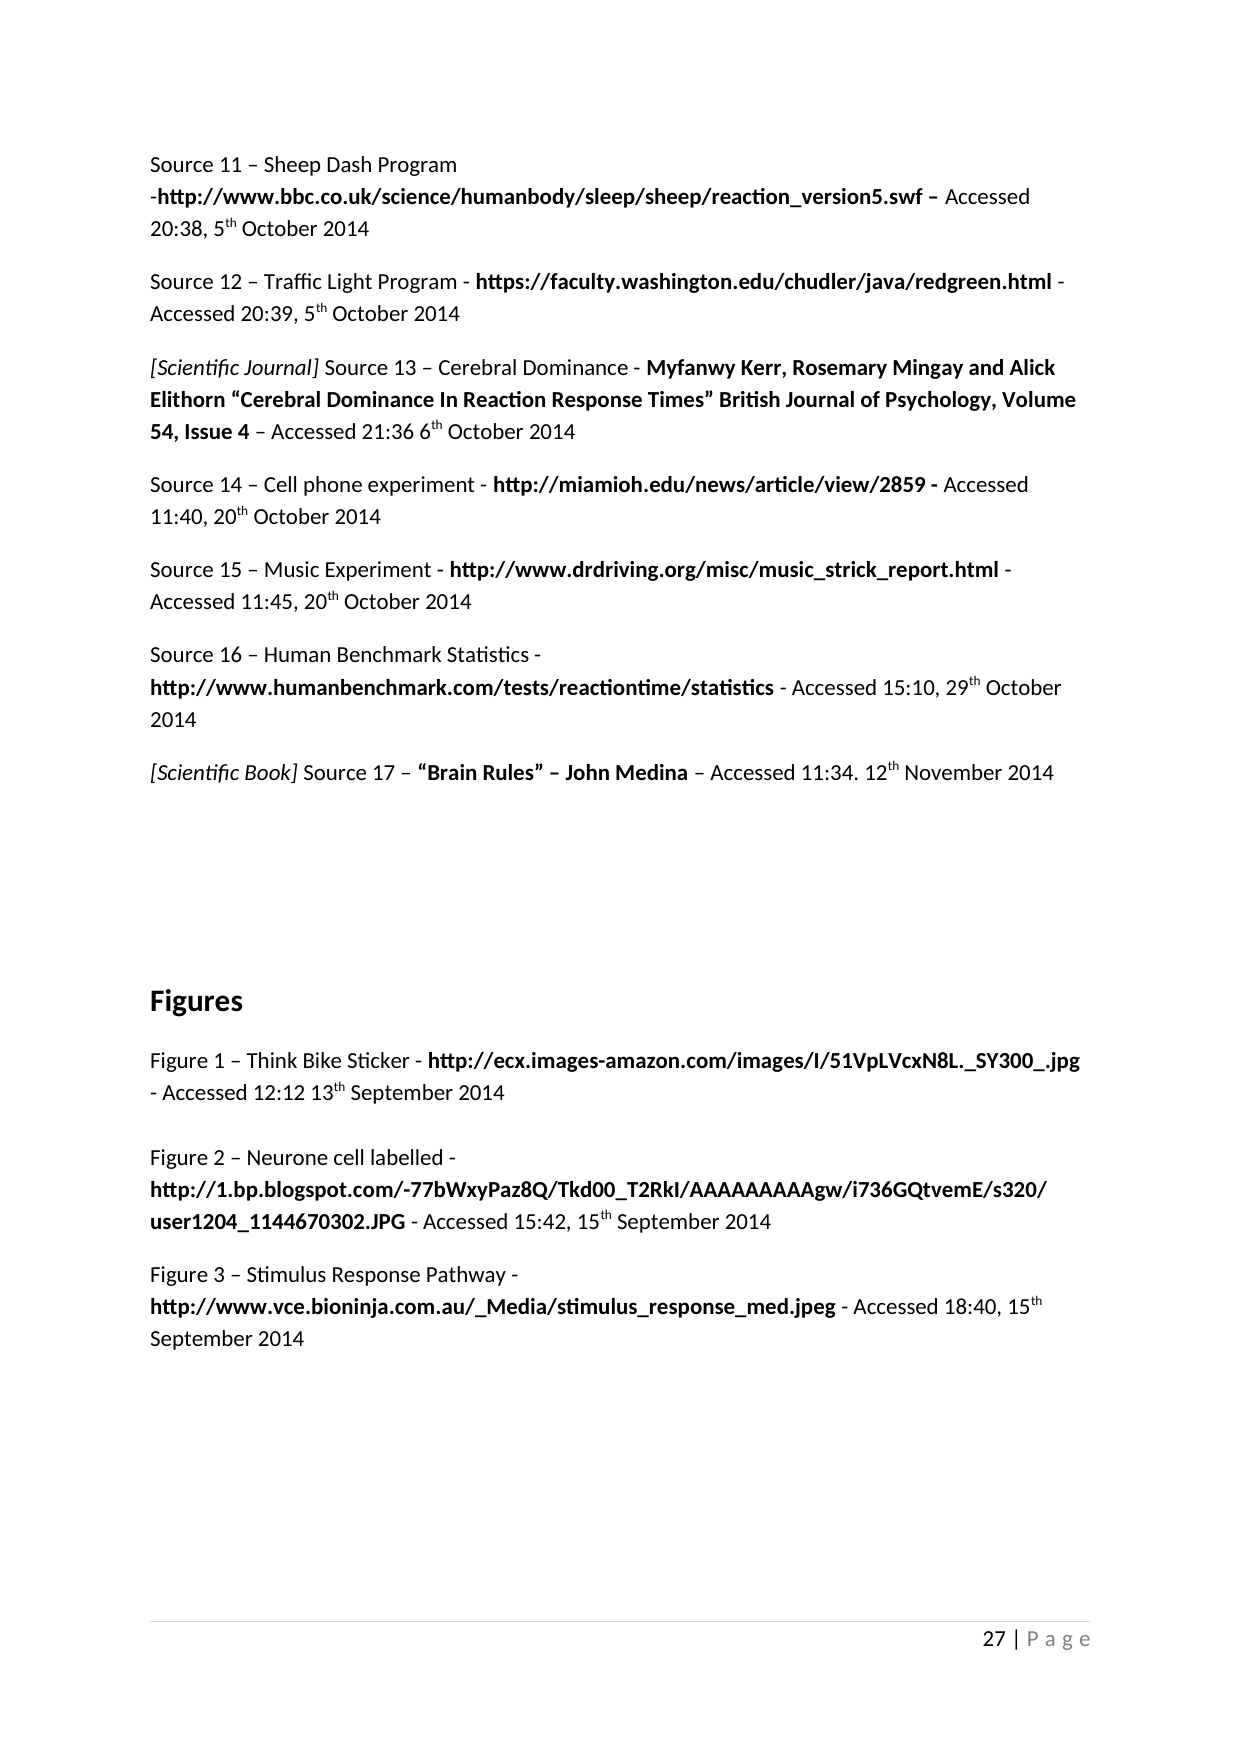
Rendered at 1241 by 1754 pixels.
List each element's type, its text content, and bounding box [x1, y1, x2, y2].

text Figures [150, 981, 1090, 1019]
text Source 11 – Sheep Dash Program -http://www.bbc.co.uk/science/humanbody/sleep/sheep/reaction_version5.swf – Accessed 20:38, 5th October 2014 [150, 150, 1090, 242]
text Source 14 – Cell phone experiment - http://miamioh.edu/news/article/view/2859 - Accessed 11:40, 20th October 2014 [150, 470, 1090, 530]
text Source 16 – Human Benchmark Statistics - http://www.humanbenchmark.com/tests/reactiontime/statistics - Accessed 15:10, 29th October 2014 [150, 640, 1090, 733]
text [Scientific Journal] Source 13 – Cerebral Dominance - Myfanwy Kerr, Rosemary Mingay and Alick Elithorn “Cerebral Dominance In Reaction Response Times” British Journal of Psychology, Volume 54, Issue 4 – Accessed 21:36 6th October 2014 [150, 353, 1090, 445]
text Source 12 – Traffic Light Program - https://faculty.washington.edu/chudler/java/redgreen.html - Accessed 20:39, 5th October 2014 [150, 267, 1090, 328]
text [Scientific Book] Source 17 – “Brain Rules” – John Medina – Accessed 11:34. 12th November 2014 [150, 758, 1090, 786]
text Figure 3 – Stimulus Response Pathway - http://www.vce.bioninja.com.au/_Media/stimulus_response_med.jpeg - Accessed 18:40, 15th September 2014 [150, 1260, 1090, 1352]
text Figure 1 – Think Bike Sticker - http://ecx.images-amazon.com/images/I/51VpLVcxN8L._SY300_.jpg - Accessed 12:12 13th September 2014 Figure 2 – Neurone cell labelled - http://1.bp.blogspot.com/-77bWxyPaz8Q/Tkd00_T2RkI/AAAAAAAAAgw/i736GQtvemE/s320/user1204_1144670302.JPG - Accessed 15:42, 15th September 2014 [150, 1046, 1090, 1235]
text Source 15 – Music Experiment - http://www.drdriving.org/misc/music_strick_report.html - Accessed 11:45, 20th October 2014 [150, 555, 1090, 615]
